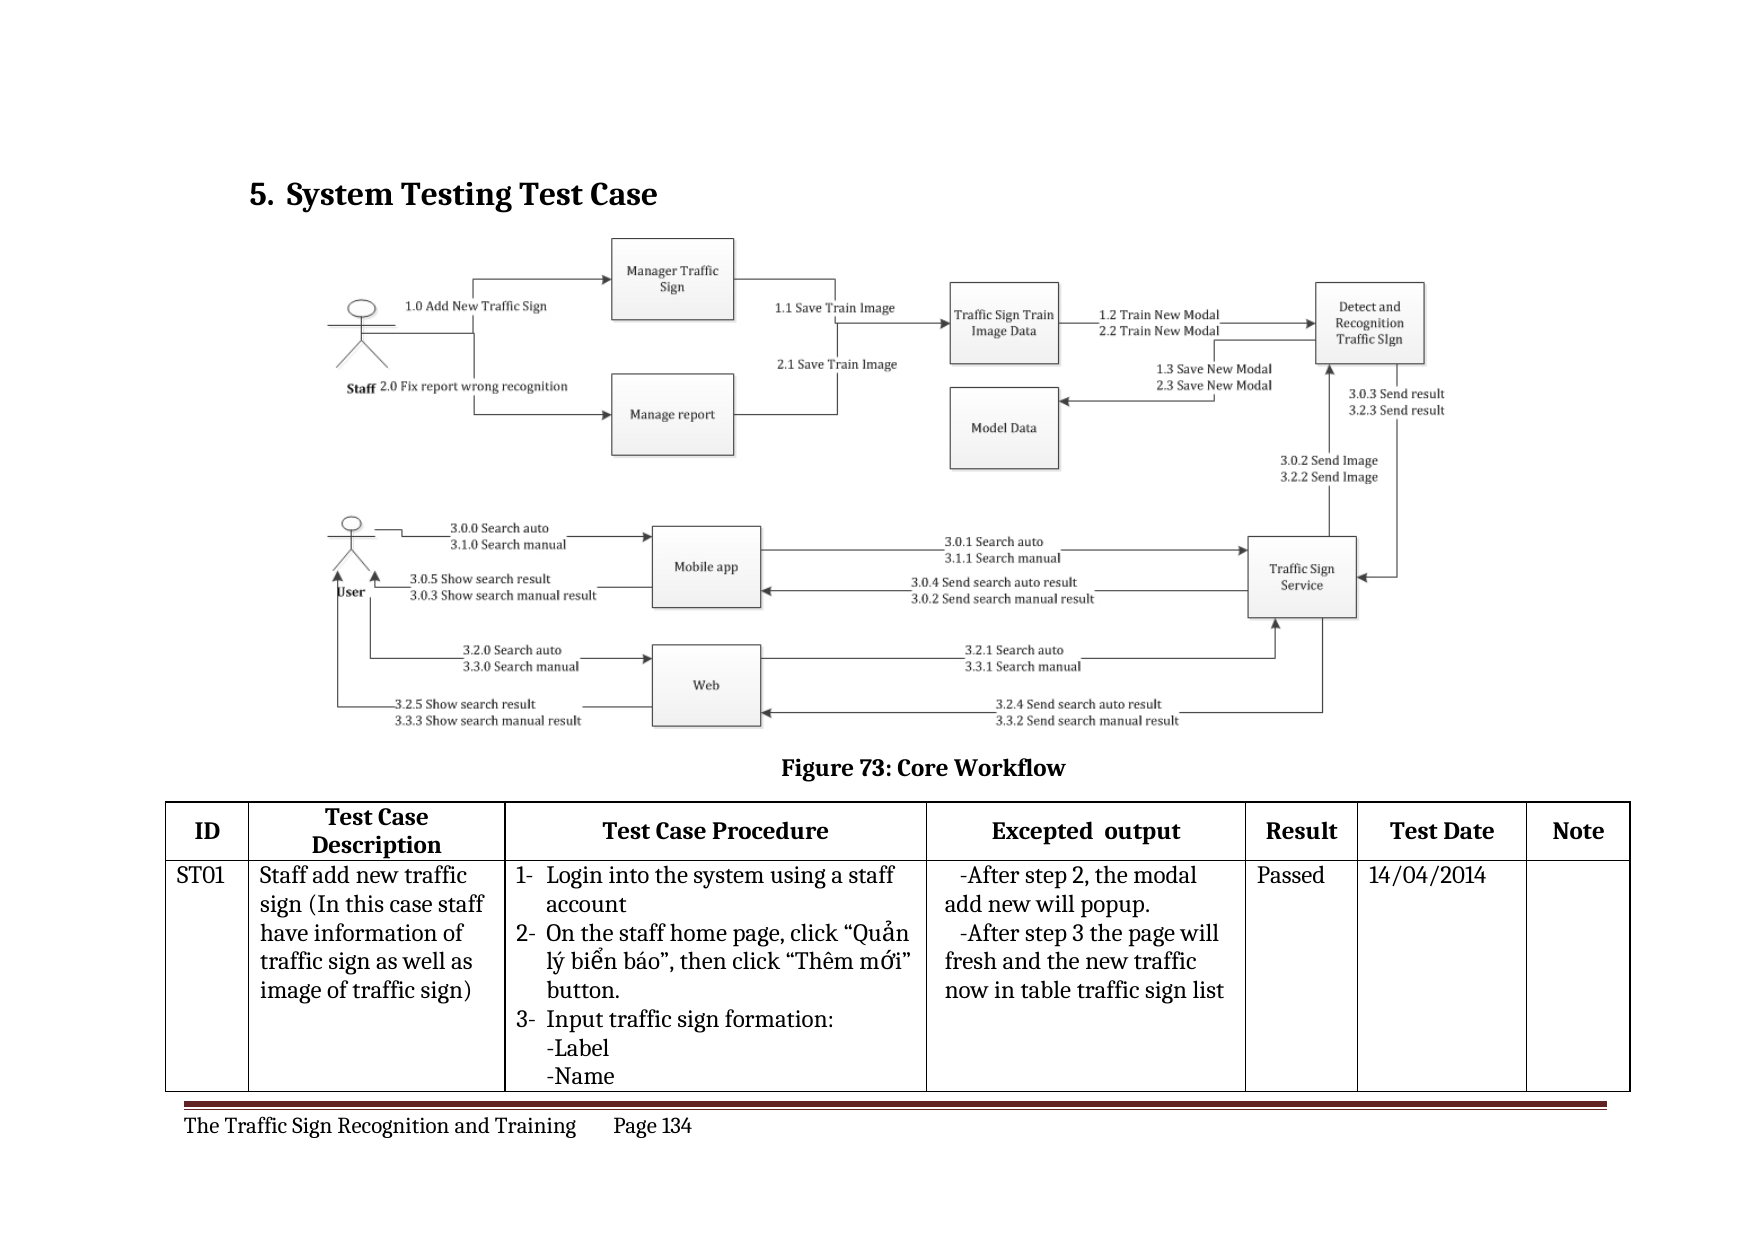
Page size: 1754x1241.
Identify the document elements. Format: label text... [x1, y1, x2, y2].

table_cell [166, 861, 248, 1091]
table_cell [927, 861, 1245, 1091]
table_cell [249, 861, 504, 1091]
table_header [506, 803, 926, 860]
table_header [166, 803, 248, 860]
subtitle System Testing Test Case [249, 175, 1607, 214]
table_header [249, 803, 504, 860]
picture [327, 238, 1445, 729]
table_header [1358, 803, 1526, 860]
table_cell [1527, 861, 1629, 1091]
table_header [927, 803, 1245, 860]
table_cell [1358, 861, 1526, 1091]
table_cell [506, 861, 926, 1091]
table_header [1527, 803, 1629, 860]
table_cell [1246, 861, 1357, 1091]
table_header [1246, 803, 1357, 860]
